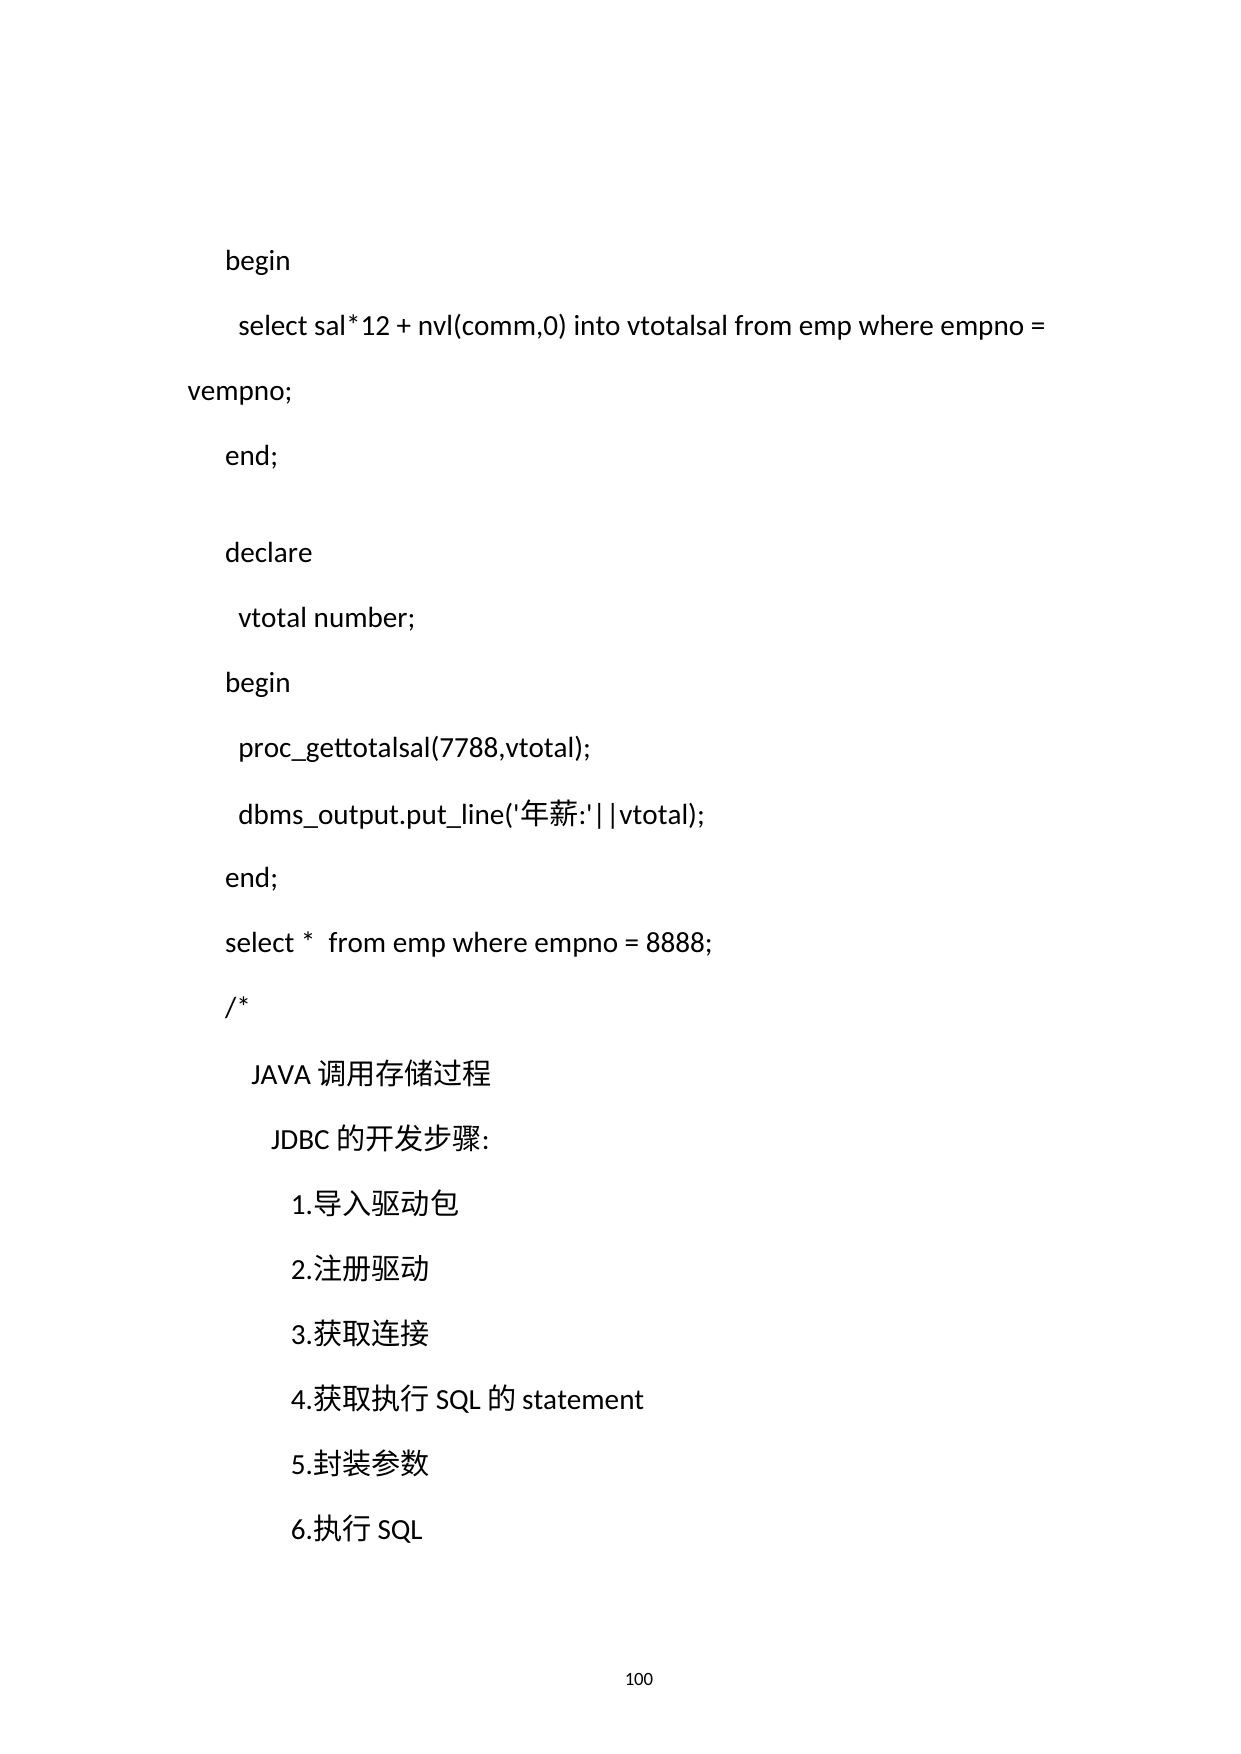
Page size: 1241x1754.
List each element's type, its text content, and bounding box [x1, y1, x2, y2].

text JAVA调用存储过程 [187, 1039, 1053, 1104]
text 6.执行SQL [187, 1494, 1053, 1559]
text 5.封装参数 [187, 1429, 1053, 1494]
text JDBC的开发步骤: [187, 1104, 1053, 1169]
text /* [187, 974, 1053, 1039]
text select * from emp where empno = 8888; [187, 909, 1053, 974]
text dbms_output.put_line('年薪:'||vtotal); [187, 779, 1053, 844]
text 4.获取执行SQL的statement [187, 1364, 1053, 1429]
text end; [187, 844, 1053, 909]
text 2.注册驱动 [187, 1234, 1053, 1299]
text begin [187, 227, 1053, 292]
text declare [187, 519, 1053, 584]
text end; [187, 422, 1053, 487]
text begin [187, 649, 1053, 714]
text proc_gettotalsal(7788,vtotal); [187, 714, 1053, 779]
text 1.导入驱动包 [187, 1169, 1053, 1234]
text 3.获取连接 [187, 1299, 1053, 1364]
text select sal*12 + nvl(comm,0) into vtotalsal from emp where empno = vempno; [187, 292, 1053, 422]
text vtotal number; [187, 584, 1053, 649]
